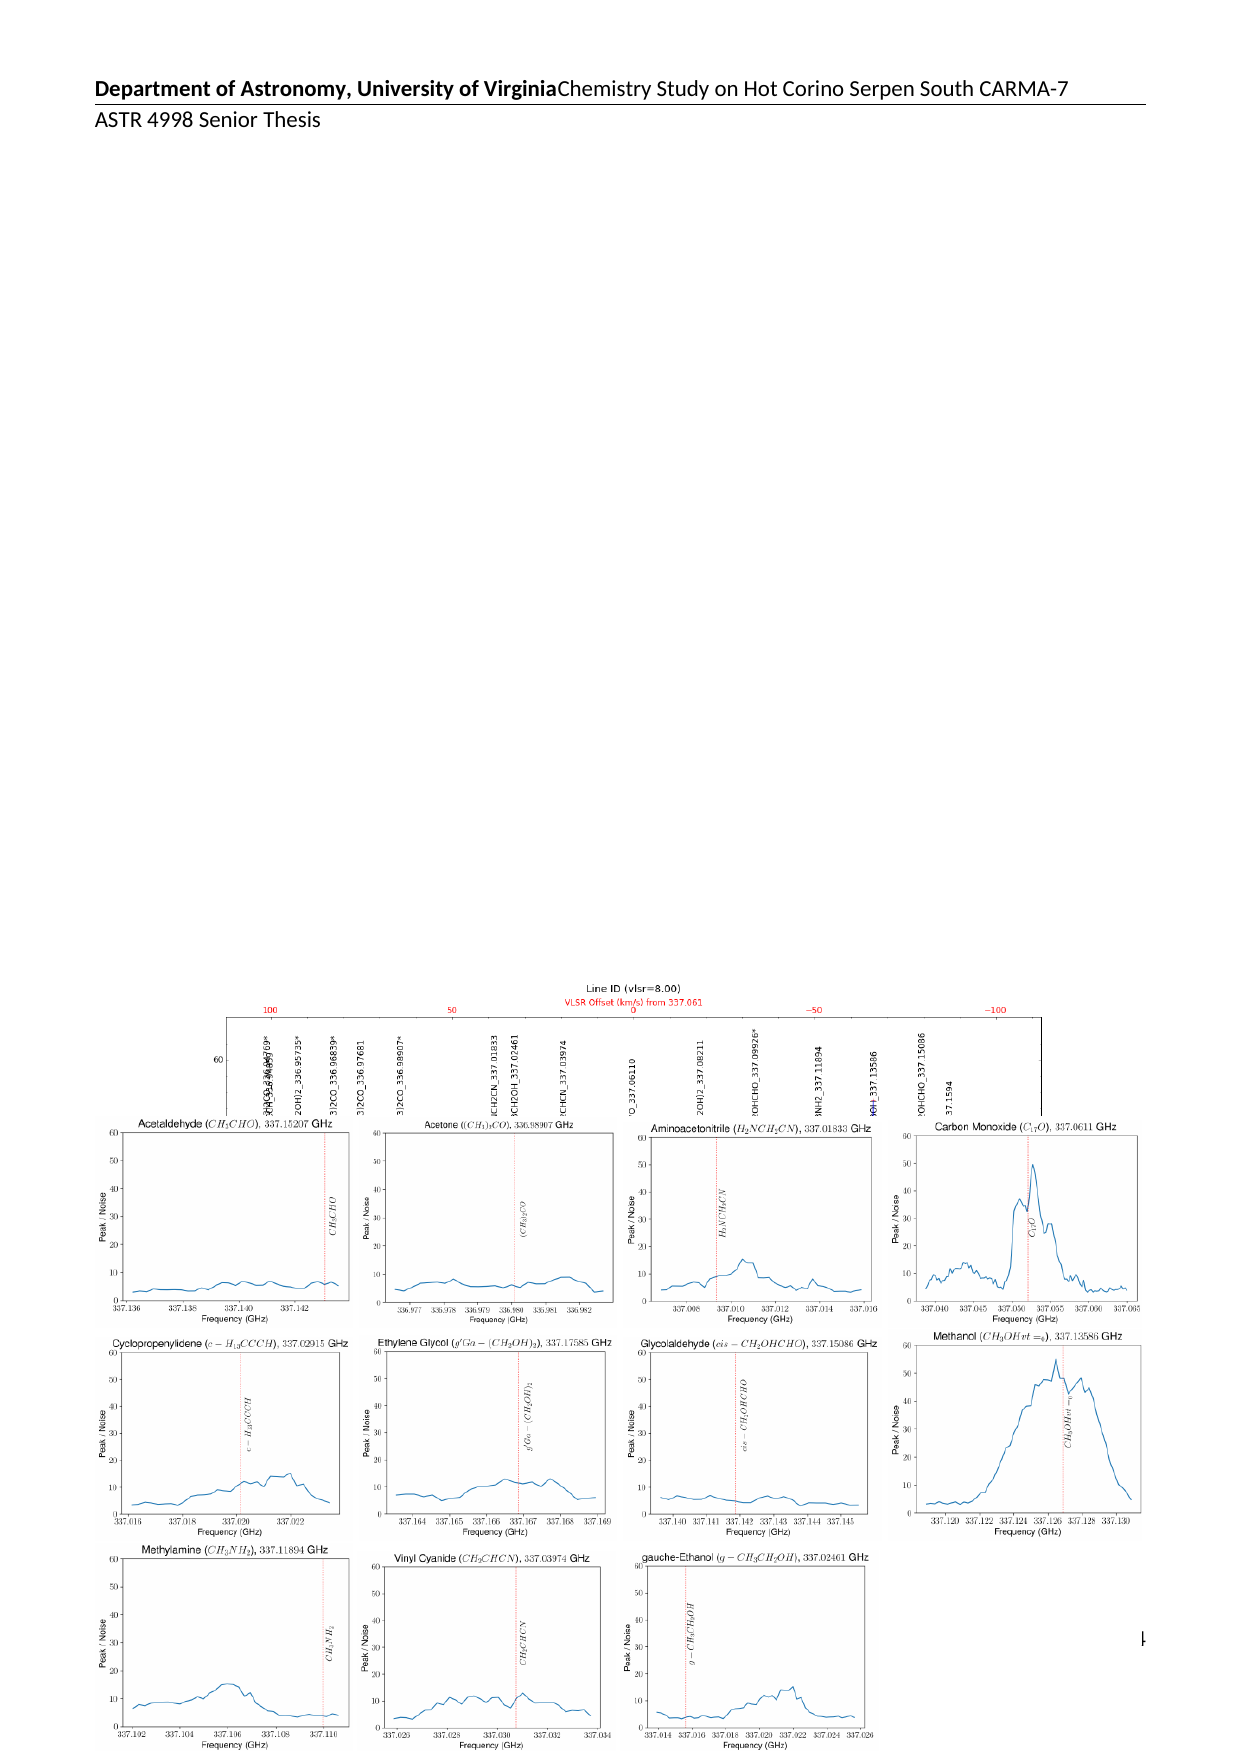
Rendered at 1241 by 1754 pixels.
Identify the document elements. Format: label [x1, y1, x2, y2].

picture [95, 947, 1142, 1751]
